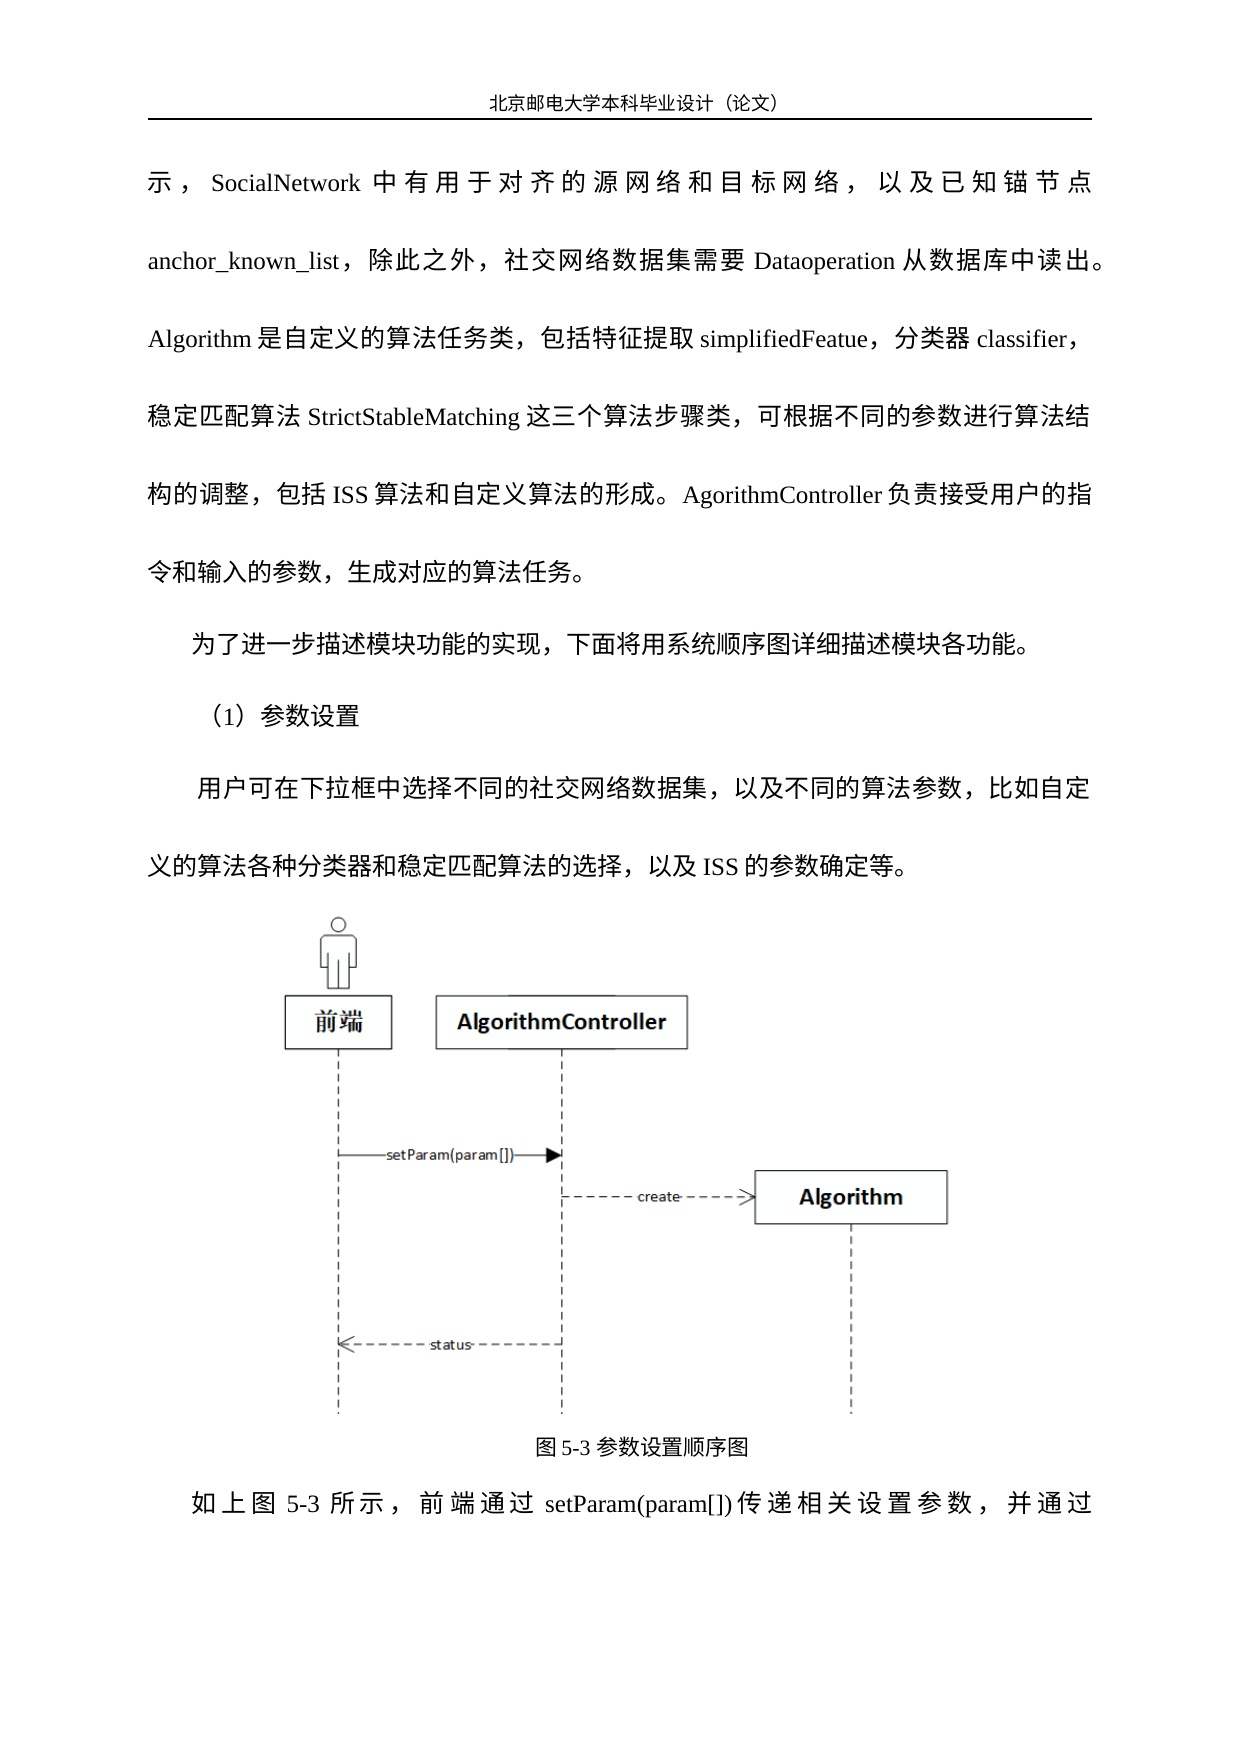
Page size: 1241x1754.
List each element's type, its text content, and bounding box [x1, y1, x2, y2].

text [148, 1469, 1092, 1534]
text （1）参数设置 [148, 682, 1092, 747]
text 用户可在下拉框中选择不同的社交网络数据集，以及不同的算法参数，比如自定义的算法各种分类器和稳定匹配算法的选择，以及ISS的参数确定等。 [148, 754, 1092, 897]
text 图5-3 参数设置顺序图 [148, 1430, 1092, 1463]
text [148, 148, 1092, 603]
text 为了进一步描述模块功能的实现，下面将用系统顺序图详细描述模块各功能。 [148, 610, 1092, 675]
picture [280, 904, 961, 1414]
